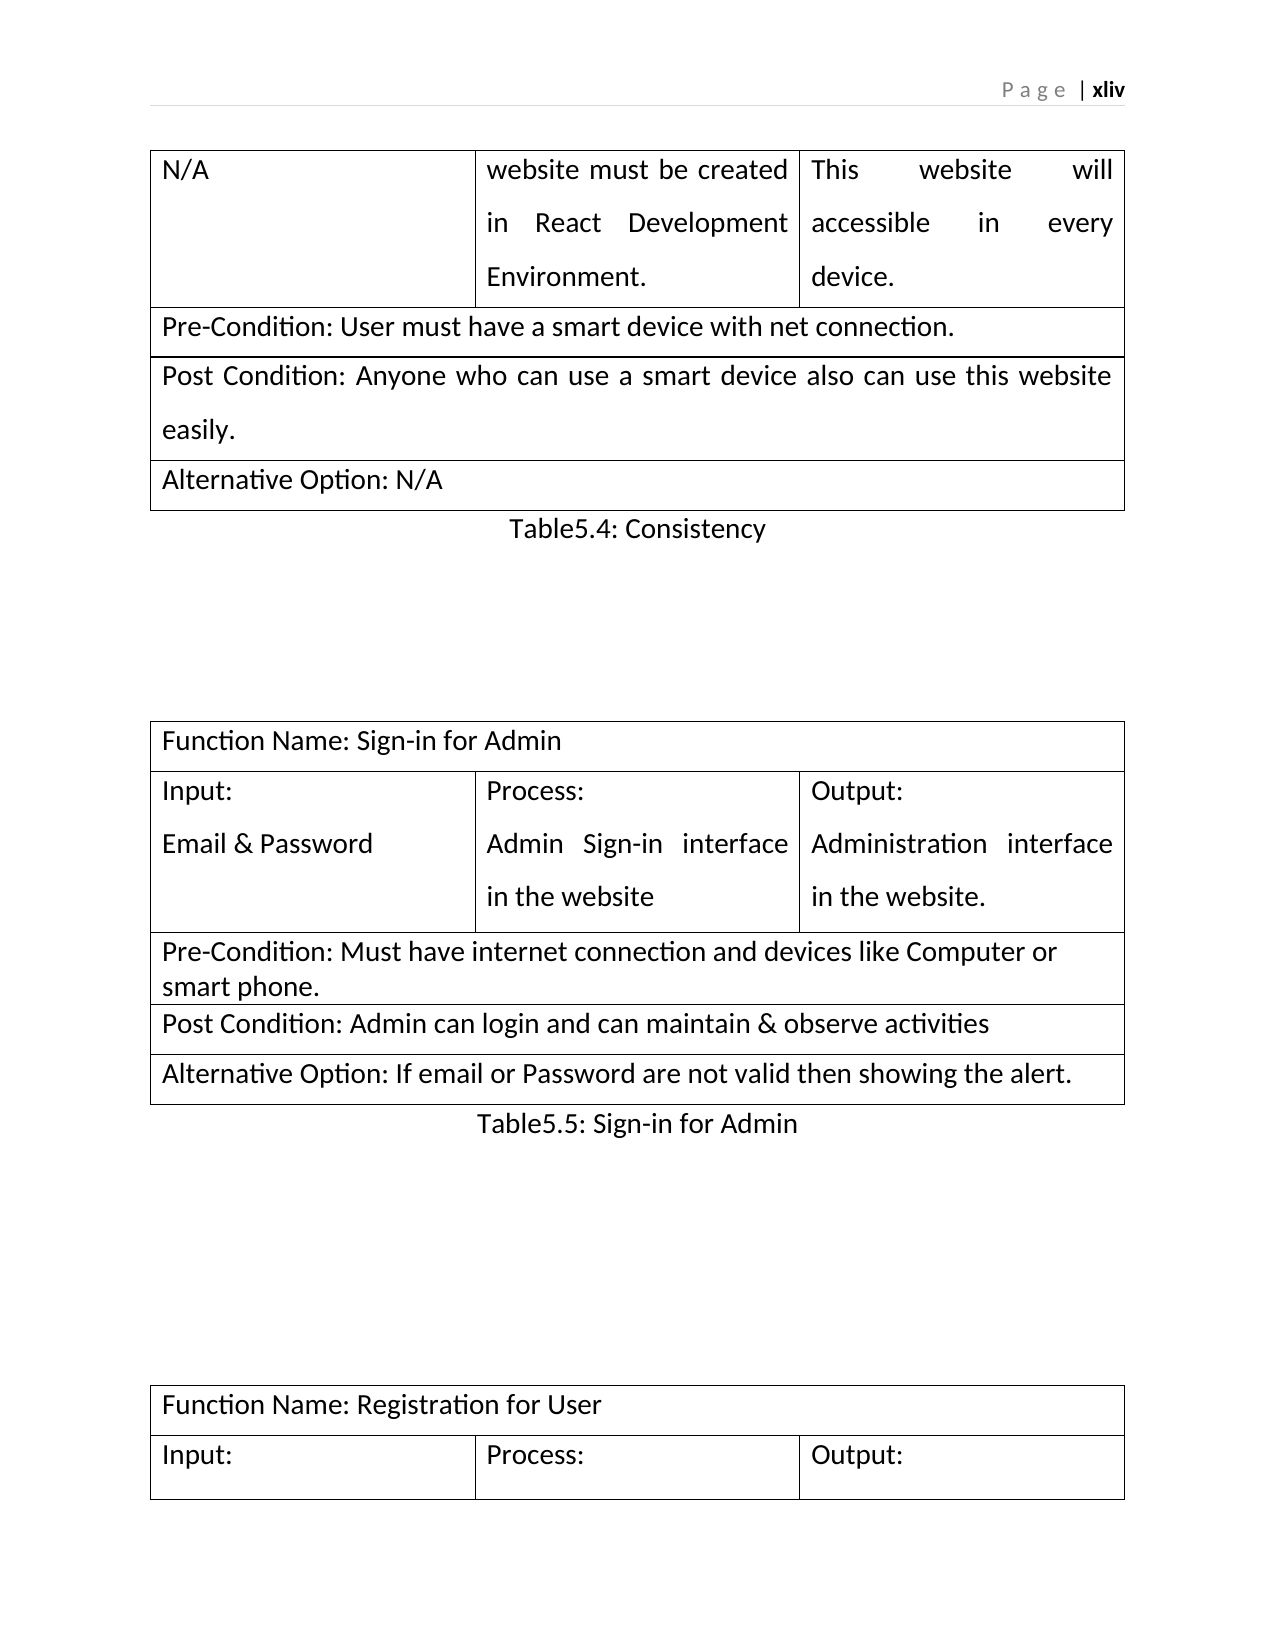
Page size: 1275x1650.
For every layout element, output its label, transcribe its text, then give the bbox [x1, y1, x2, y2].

table_cell Post Condition: Admin can login and can maintain & observe activities [151, 1005, 1124, 1054]
text Table5.4: Consistency [150, 511, 1125, 546]
table_header Function Name: Sign-in for Admin [151, 722, 1124, 771]
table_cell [800, 1436, 1124, 1499]
table_cell Pre-Condition: Must have internet connection and devices like Computer or smart phone. [151, 933, 1124, 1004]
table_cell Alternative Option: If email or Password are not valid then showing the alert. [151, 1055, 1124, 1104]
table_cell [151, 1436, 475, 1499]
text Table5.5: Sign-in for Admin [150, 1105, 1125, 1140]
table_cell Input: Email & Password [151, 772, 475, 932]
table_cell Process: Admin Sign-in interface in the website [476, 772, 799, 932]
table_cell Pre-Condition: User must have a smart device with net connection. [151, 308, 1124, 356]
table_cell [476, 151, 799, 307]
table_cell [800, 151, 1124, 307]
table_header Function Name: Registration for User [151, 1386, 1124, 1435]
table_cell Input: N/A [151, 151, 475, 307]
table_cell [476, 1436, 799, 1499]
table_cell Alternative Option: N/A [151, 461, 1124, 509]
table_cell Post Condition: Anyone who can use a smart device also can use this website easily. [151, 358, 1124, 460]
table_cell Output: Administration interface in the website. [800, 772, 1124, 932]
